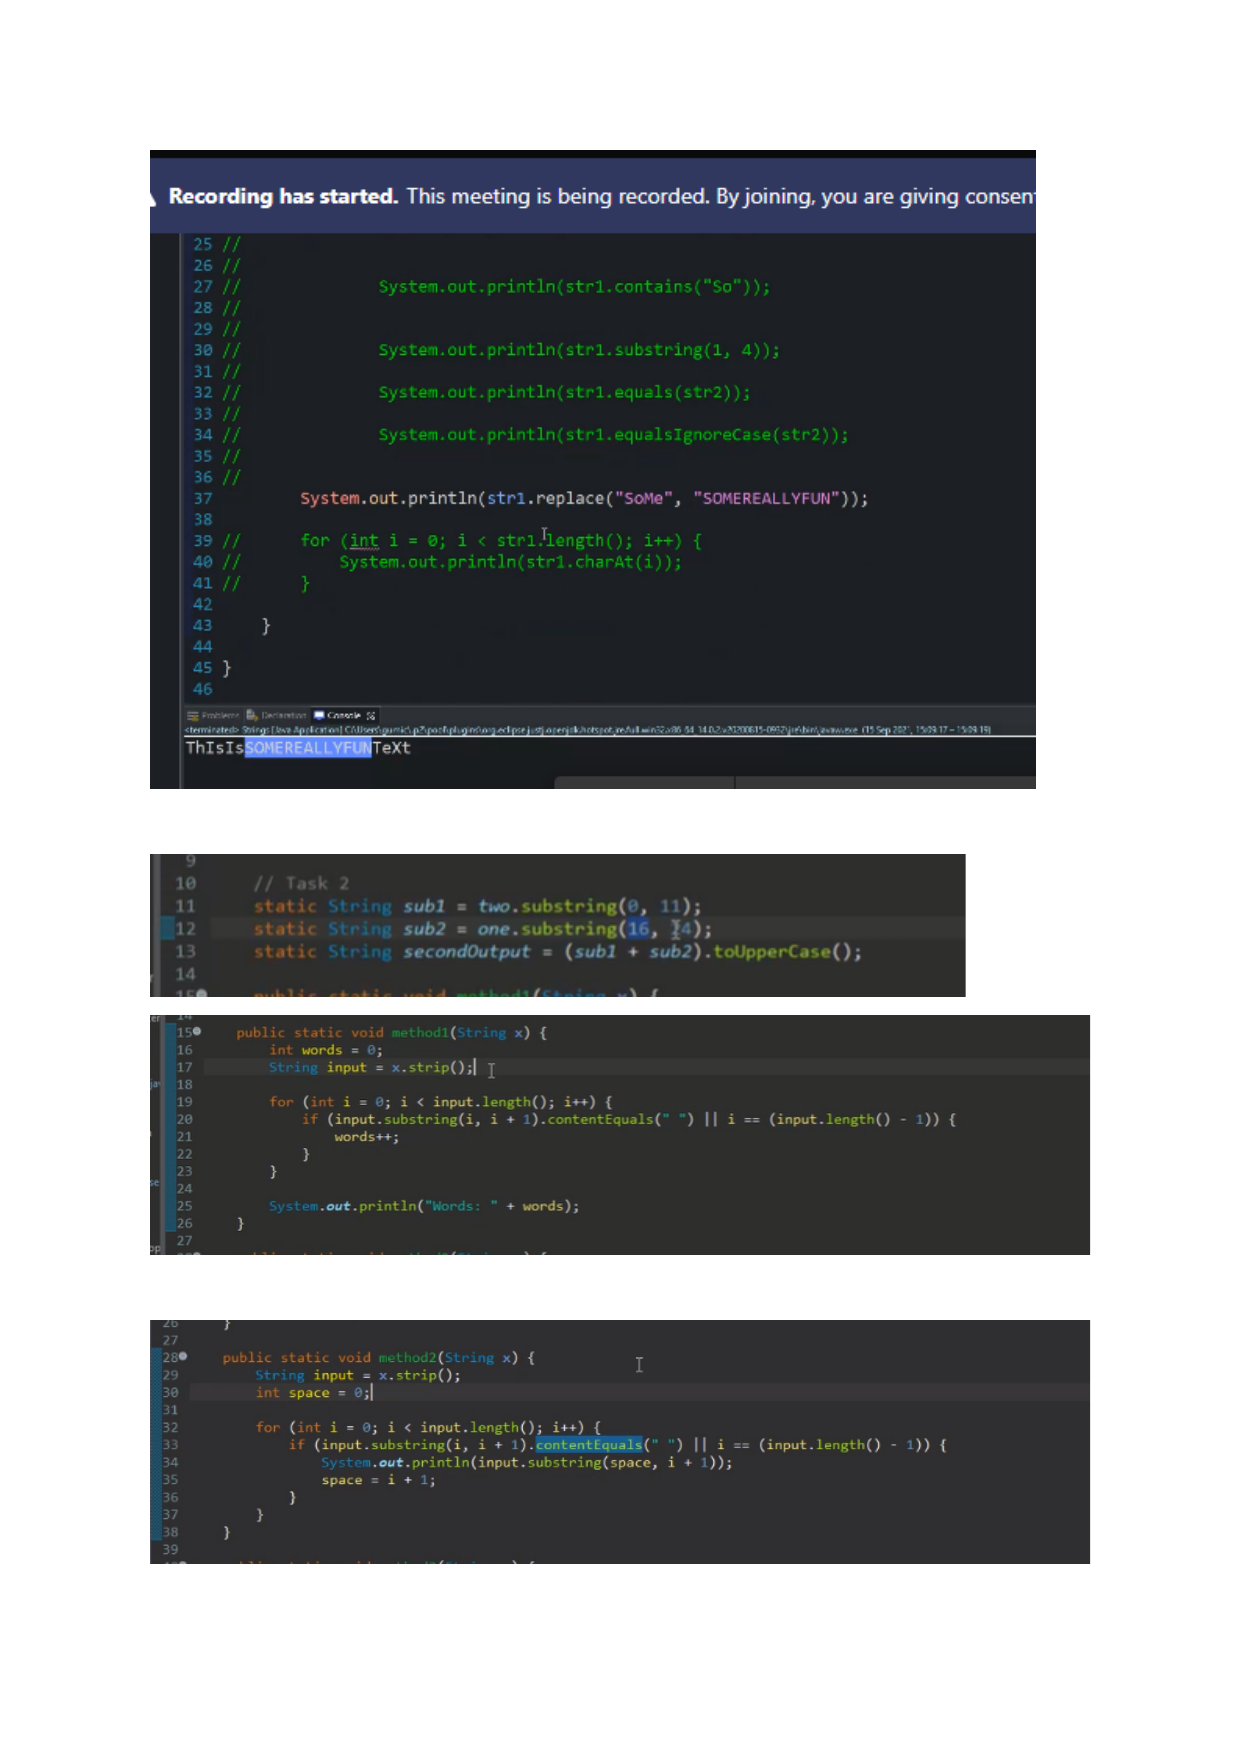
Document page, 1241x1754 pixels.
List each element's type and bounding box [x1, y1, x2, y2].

picture [150, 1320, 1091, 1564]
picture [150, 1015, 1091, 1255]
picture [150, 150, 1036, 789]
picture [150, 854, 966, 997]
